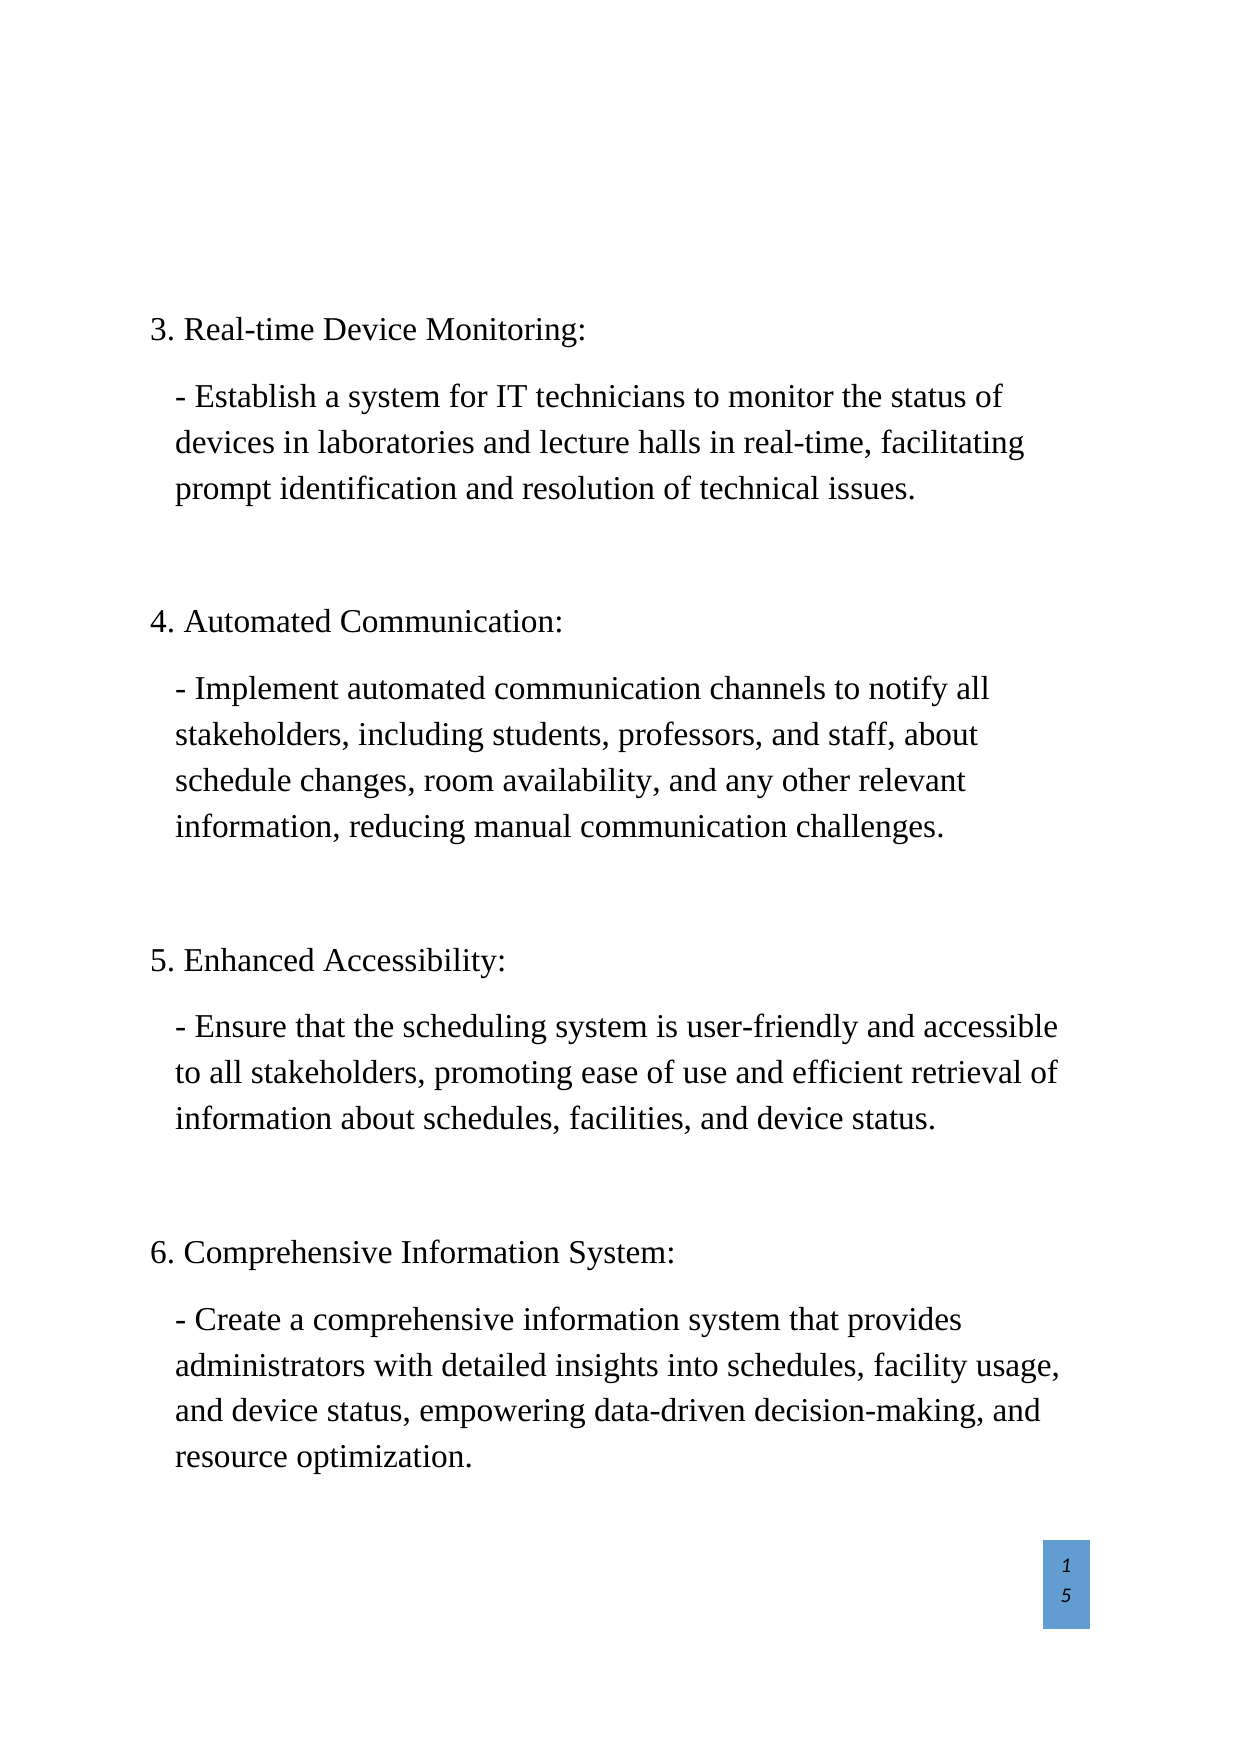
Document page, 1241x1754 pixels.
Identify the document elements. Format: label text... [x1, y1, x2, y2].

text 6. Comprehensive Information System: [150, 1232, 1090, 1270]
text 5. Enhanced Accessibility: [150, 940, 1090, 978]
text 4. Automated Communication: [150, 602, 1090, 640]
text - Ensure that the scheduling system is user-friendly and accessible to all stakeholders, promoting ease of use and efficient retrieval of information about schedules, facilities, and device status. [175, 1007, 1090, 1137]
text - Create a comprehensive information system that provides administrators with detailed insights into schedules, facility usage, and device status, empowering data-driven decision-making, and resource optimization. [175, 1299, 1090, 1475]
text 3. Real-time Device Monitoring: [150, 309, 1090, 348]
text - Establish a system for IT technicians to monitor the status of devices in laboratories and lecture halls in real-time, facilitating prompt identification and resolution of technical issues. [175, 376, 1090, 507]
text - Implement automated communication channels to notify all stakeholders, including students, professors, and staff, about schedule changes, room availability, and any other relevant information, reducing manual communication challenges. [175, 668, 1090, 845]
